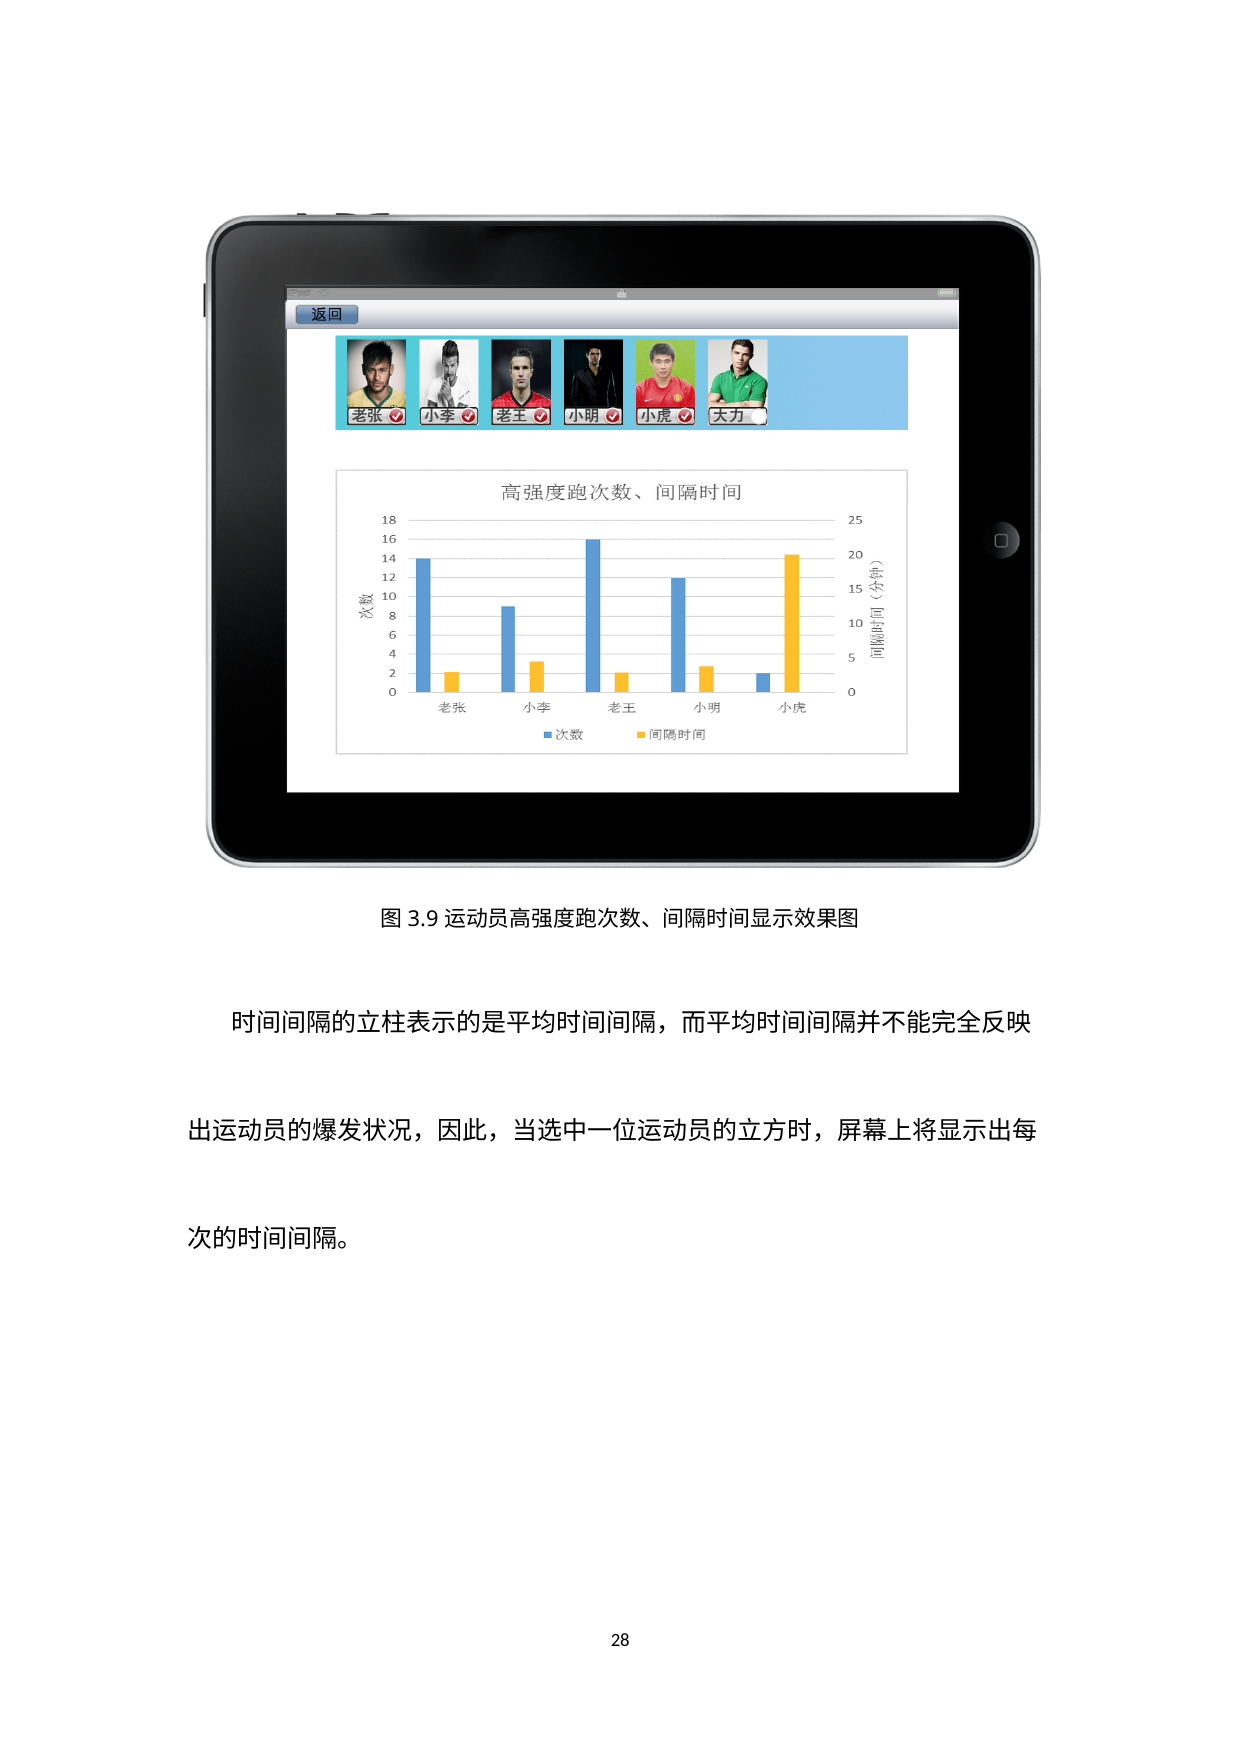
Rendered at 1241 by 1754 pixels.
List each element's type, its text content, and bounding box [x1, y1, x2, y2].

picture [192, 205, 1048, 879]
text 时间间隔的立柱表示的是平均时间间隔，而平均时间间隔并不能完全反映出运动员的爆发状况，因此，当选中一位运动员的立方时，屏幕上将显示出每次的时间间隔。 [187, 988, 1053, 1269]
